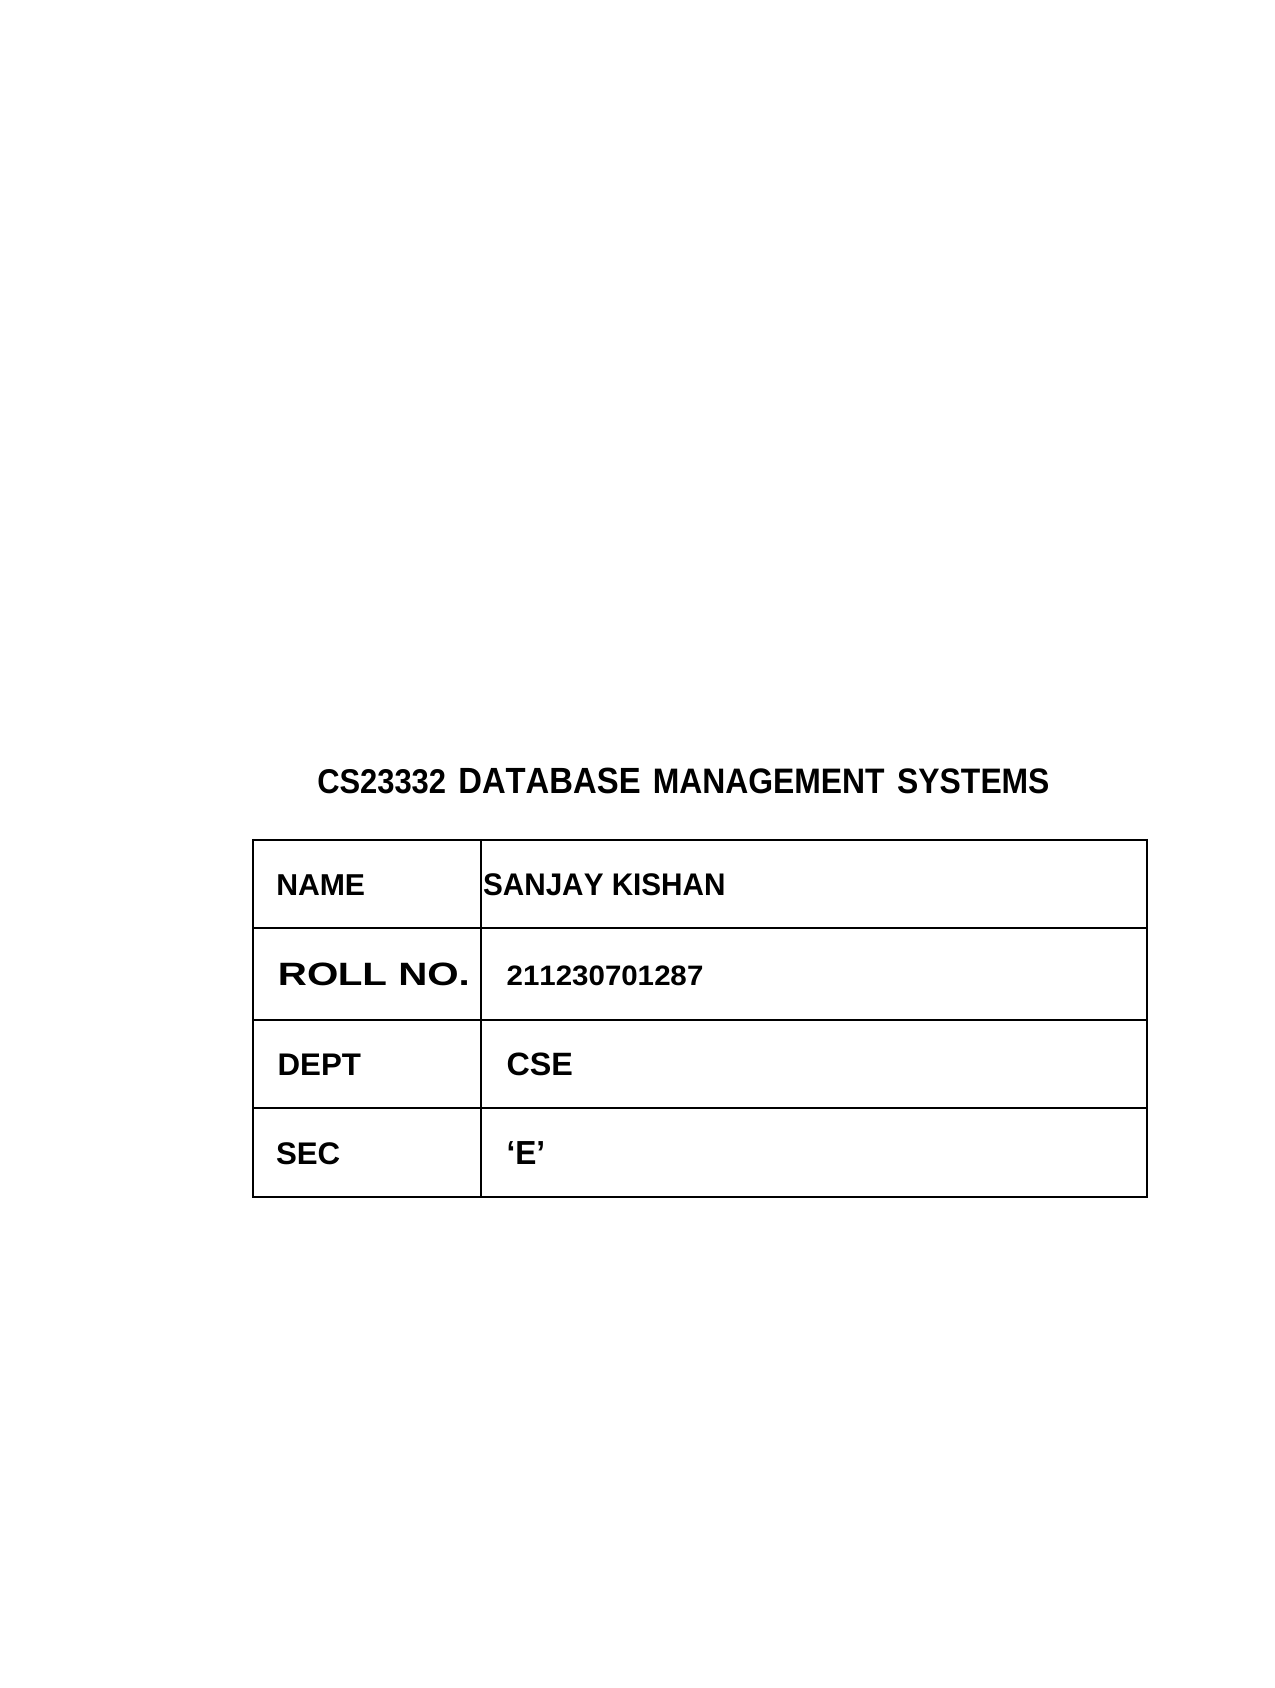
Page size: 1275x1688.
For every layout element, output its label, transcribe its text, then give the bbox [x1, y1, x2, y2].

table_cell 211230701287 [482, 929, 1146, 1018]
table_cell ‘E’ [482, 1109, 1146, 1196]
table_header SANJAY KISHAN [482, 841, 1146, 927]
table_cell SEC [254, 1109, 480, 1196]
table_header NAME [254, 841, 480, 927]
table_cell ROLL NO. [254, 929, 480, 1018]
text CS23332 DATABASE MANAGEMENT SYSTEMS [144, 759, 1222, 801]
table_cell CSE [482, 1021, 1146, 1107]
table_cell DEPT [254, 1021, 480, 1107]
